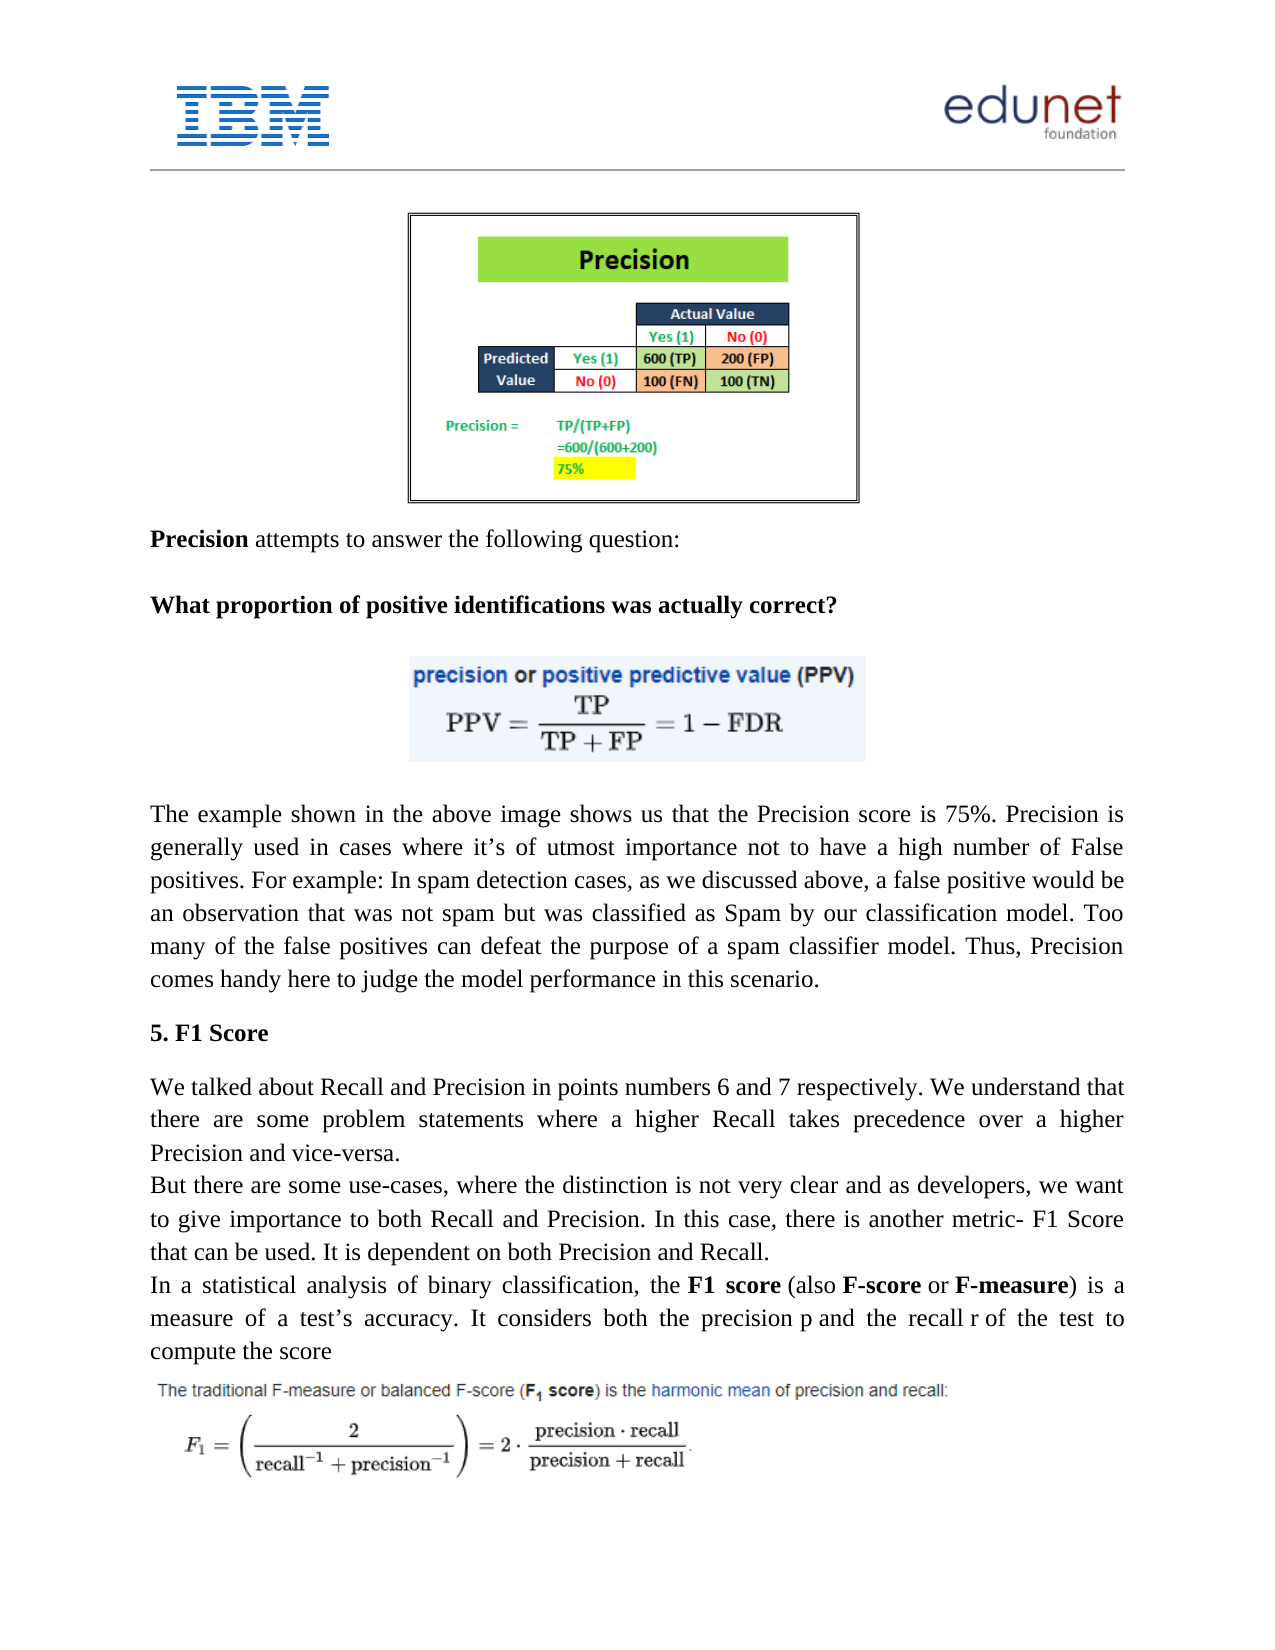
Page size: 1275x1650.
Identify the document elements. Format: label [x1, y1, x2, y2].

picture [397, 203, 878, 525]
picture [150, 1368, 1125, 1492]
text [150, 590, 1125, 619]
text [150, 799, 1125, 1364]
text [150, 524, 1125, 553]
picture [409, 656, 866, 762]
